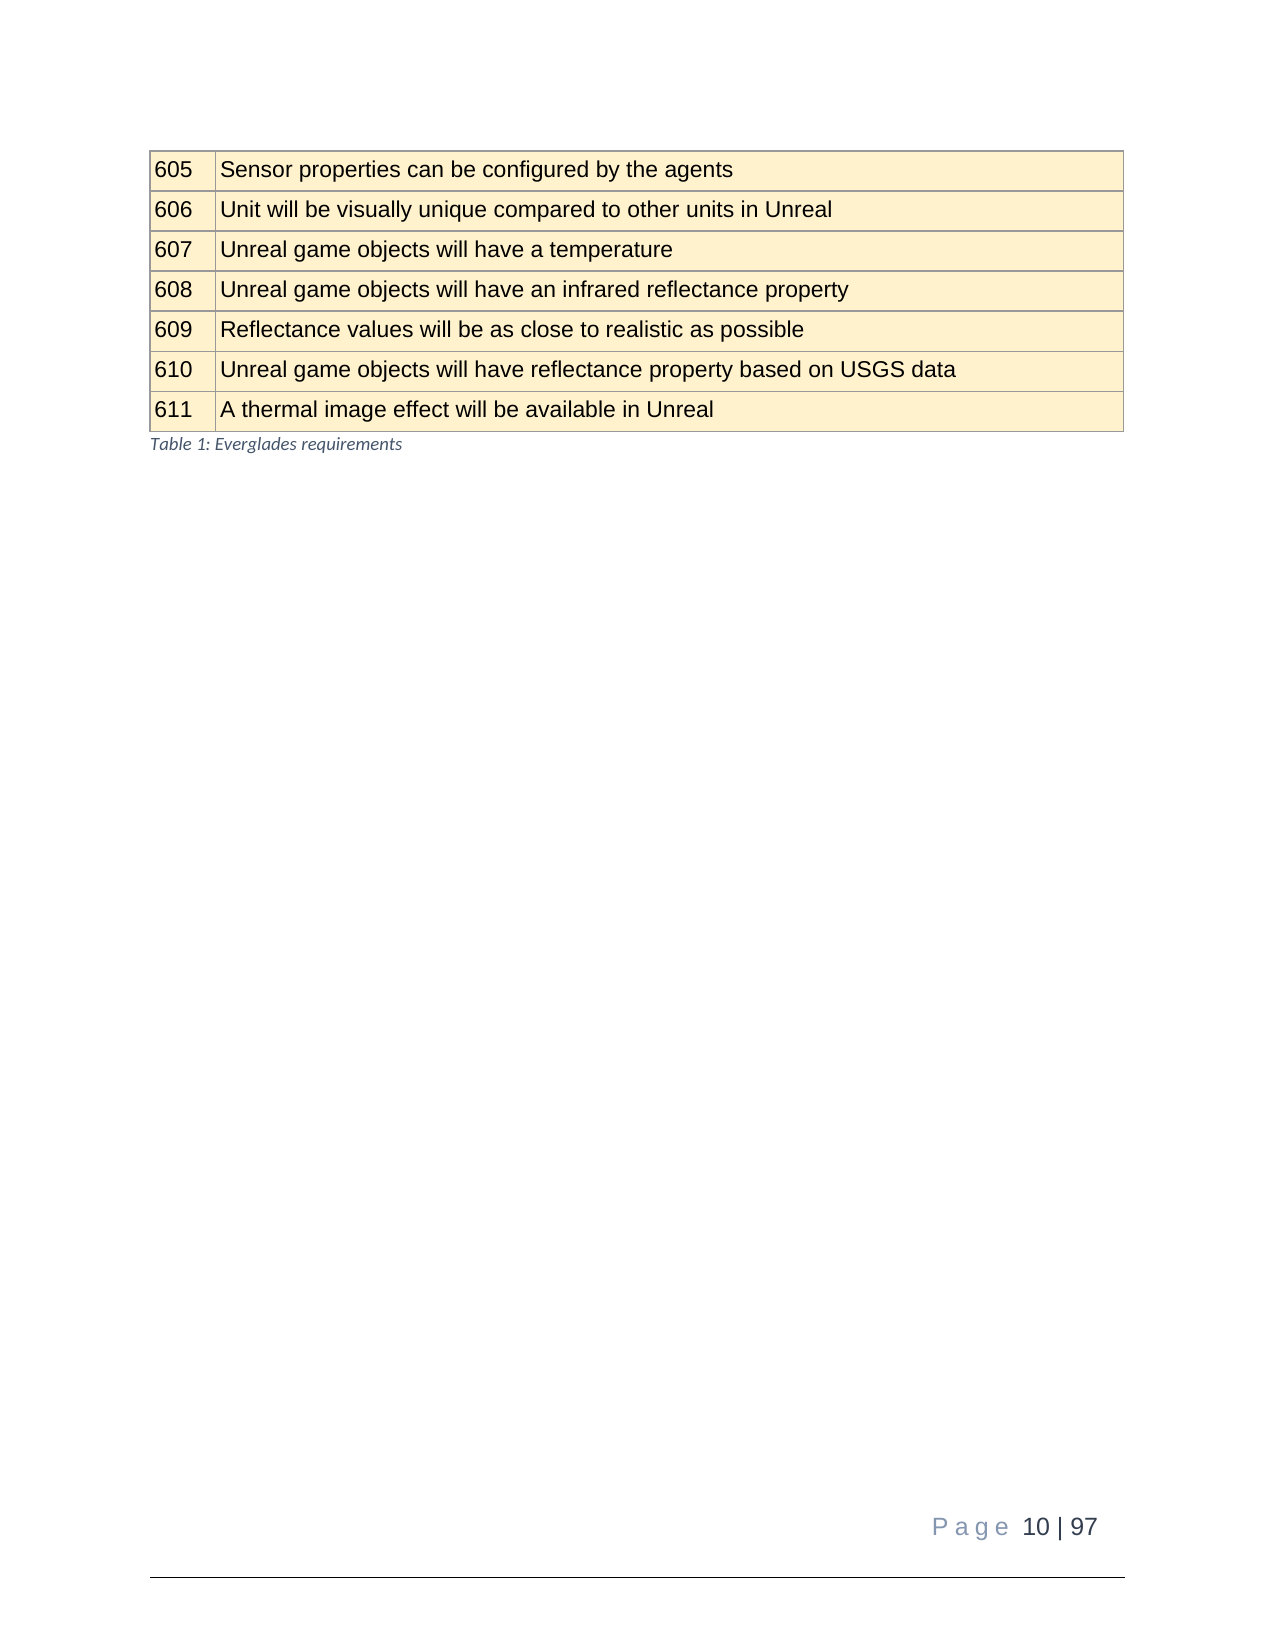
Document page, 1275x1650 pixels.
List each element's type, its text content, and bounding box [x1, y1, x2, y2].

table_cell Sensor properties can be configured by the agents [216, 152, 1123, 190]
table_cell 610 [151, 352, 215, 391]
table_cell Reflectance values will be as close to realistic as possible [216, 312, 1123, 351]
table_cell Unreal game objects will have a temperature [216, 232, 1123, 270]
table_cell 606 [151, 192, 215, 230]
table_cell 608 [151, 272, 215, 310]
table_cell 607 [151, 232, 215, 270]
table_cell 609 [151, 312, 215, 351]
table_cell 605 [151, 152, 215, 190]
table_cell Unreal game objects will have reflectance property based on USGS data [216, 352, 1123, 391]
table_cell Unit will be visually unique compared to other units in Unreal [216, 192, 1123, 230]
table_cell Unreal game objects will have an infrared reflectance property [216, 272, 1123, 310]
text Table 1: Everglades requirements [150, 432, 1125, 455]
table_cell 611 [151, 392, 215, 431]
table_cell A thermal image effect will be available in Unreal [216, 392, 1123, 431]
